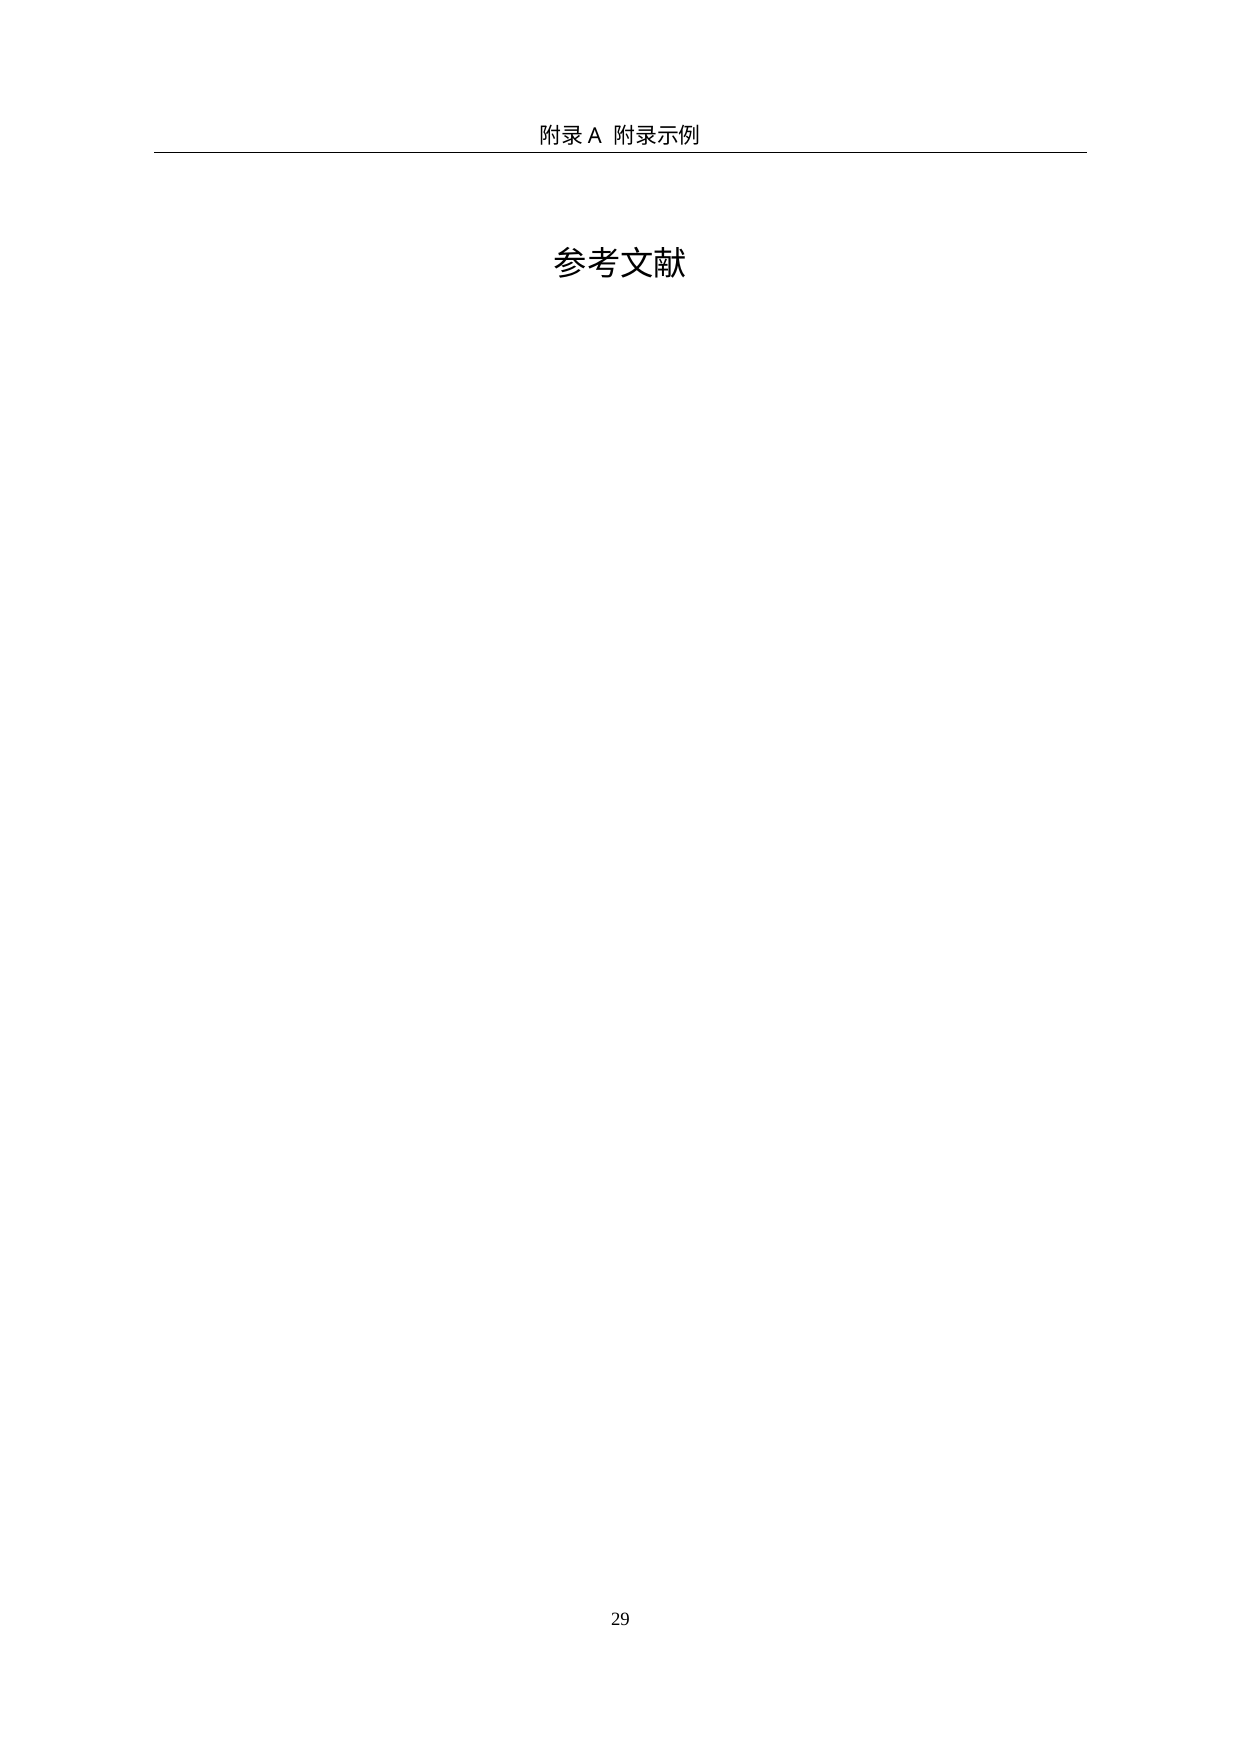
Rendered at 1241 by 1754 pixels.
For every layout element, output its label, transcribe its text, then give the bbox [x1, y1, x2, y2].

subtitle 参考文献 [153, 228, 1087, 293]
